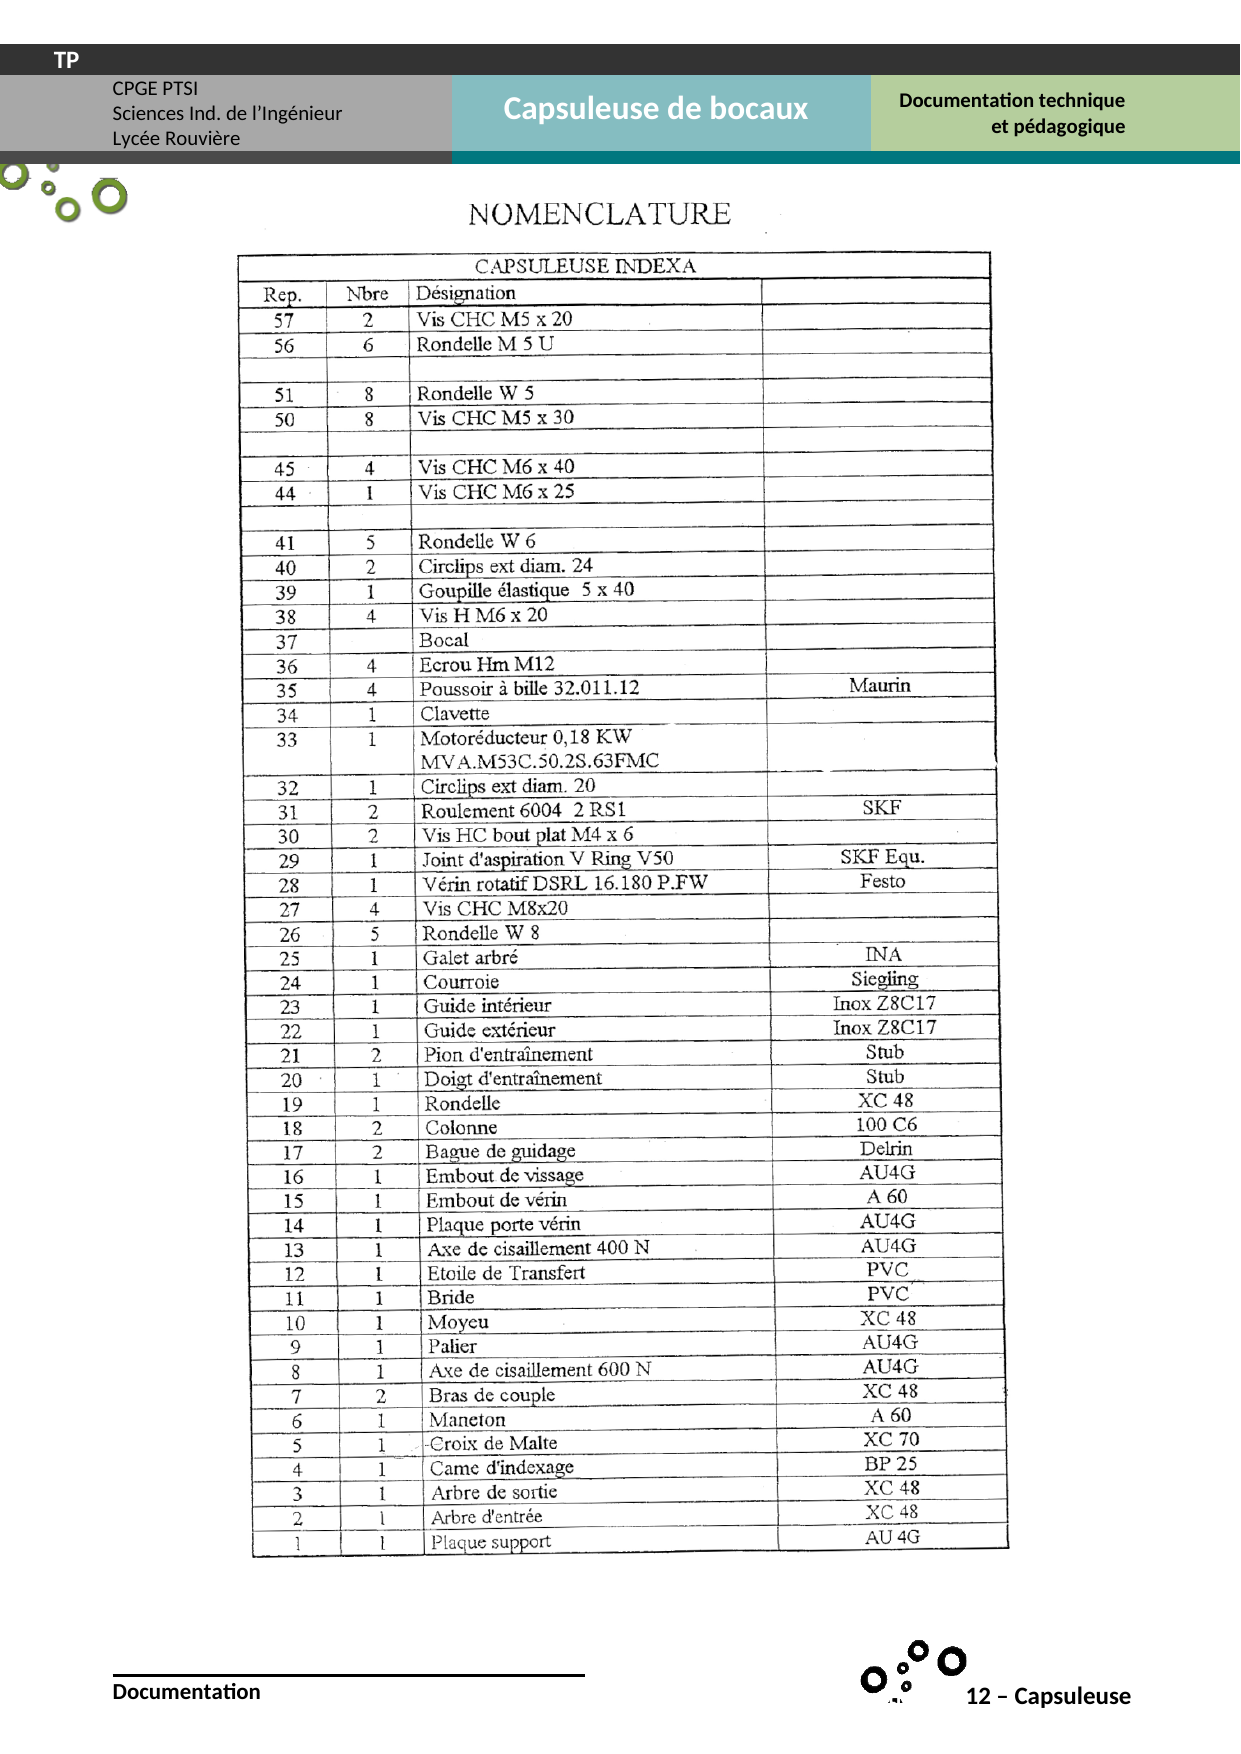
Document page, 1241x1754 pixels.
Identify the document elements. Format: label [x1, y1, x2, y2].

picture [0, 164, 128, 224]
picture [860, 1640, 967, 1703]
picture [226, 196, 1016, 1563]
